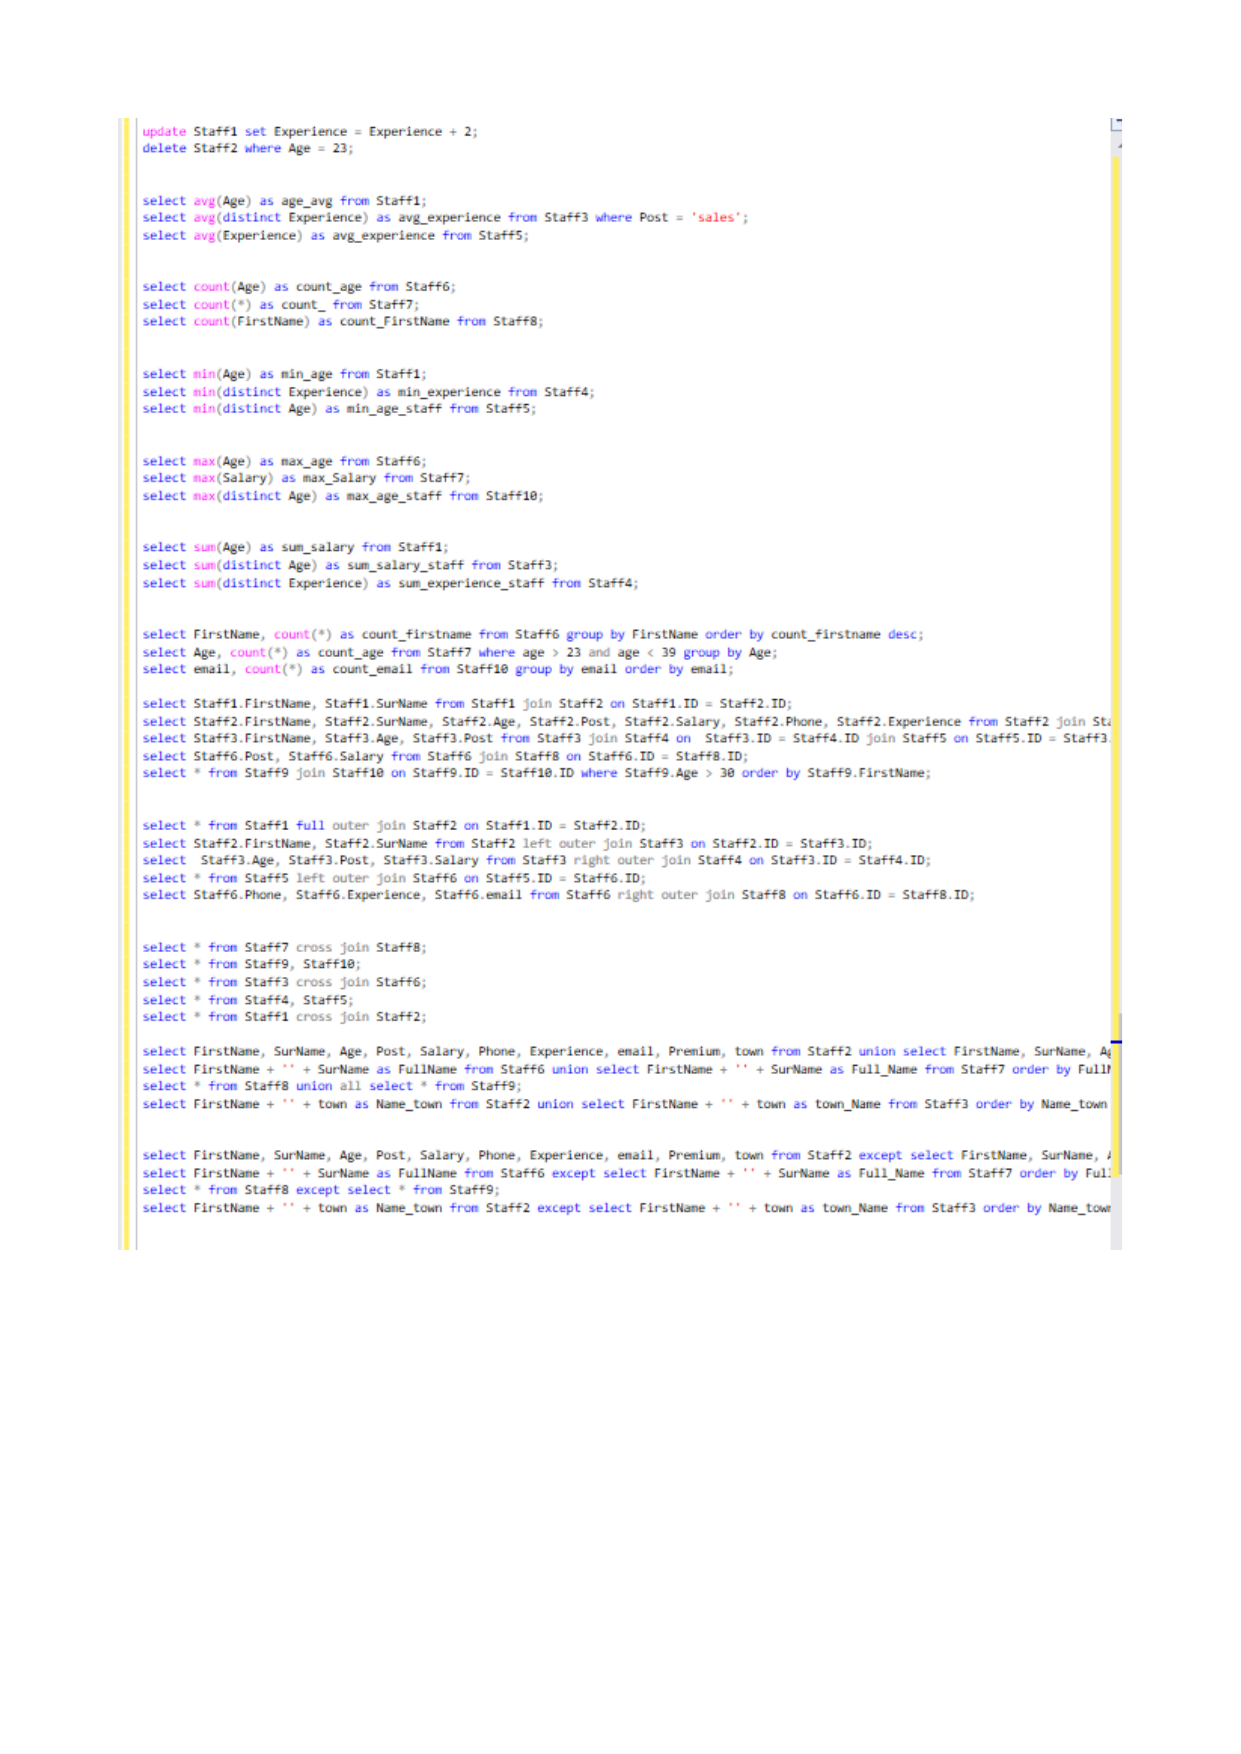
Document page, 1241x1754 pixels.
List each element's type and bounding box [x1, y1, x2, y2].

picture [118, 118, 1123, 1250]
